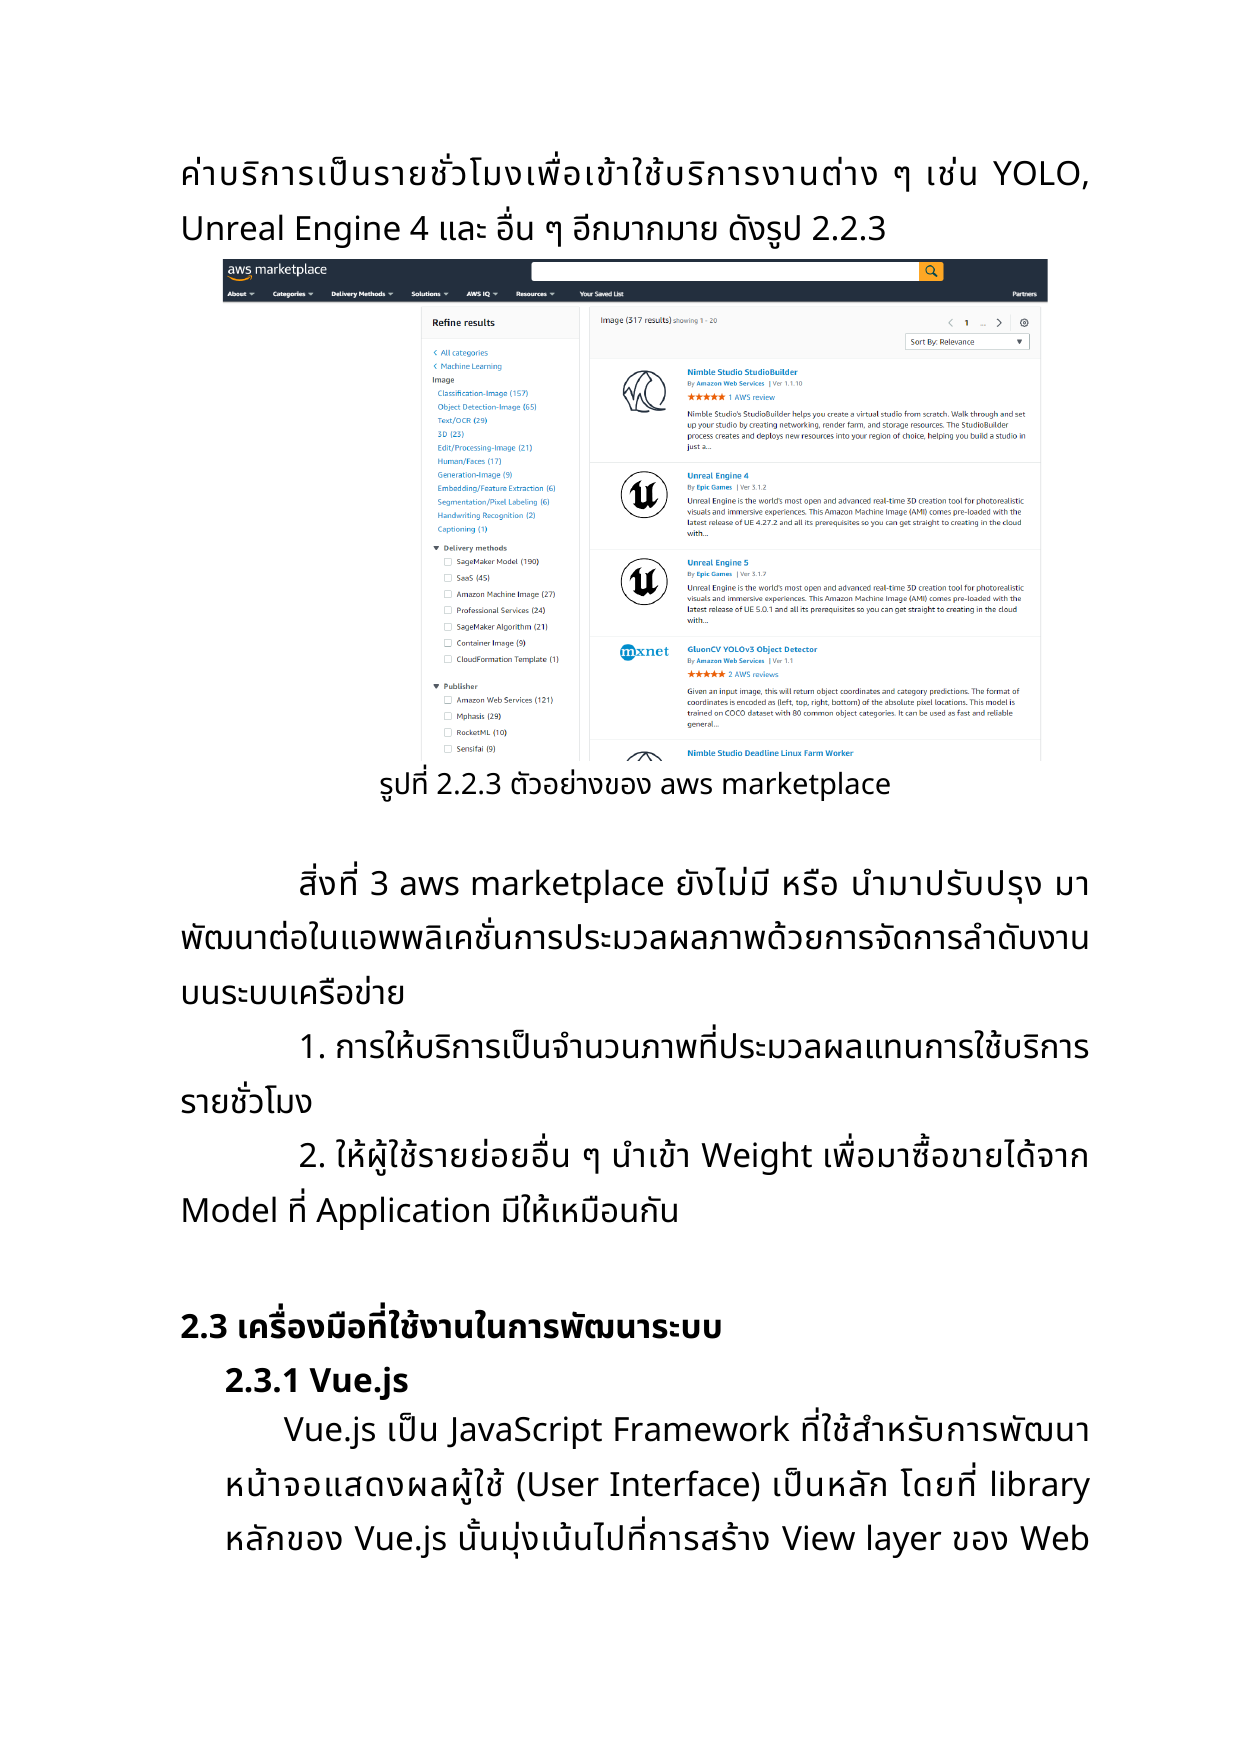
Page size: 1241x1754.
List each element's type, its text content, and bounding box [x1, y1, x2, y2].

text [224, 1406, 1090, 1566]
picture [222, 259, 1048, 761]
text รูปที่ 2.2.3 ตัวอย่างของ aws marketplace [180, 763, 1090, 807]
text 2.3 เครื่องมือที่ใช้งานในการพัฒนาระบบ [180, 1302, 1090, 1353]
text 2. ให้ผู้ใช้รายย่อยอื่น ๆ นำเข้า Weight เพื่อมาซื้อขายได้จาก Model ที่ Application มีให้เหมือนกัน [180, 1132, 1090, 1237]
text 1. การให้บริการเป็นจำนวนภาพที่ประมวลผลแทนการใช้บริการรายชั่วโมง [180, 1023, 1090, 1128]
text สิ่งที่ 3 aws marketplace ยังไม่มี หรือ นำมาปรับปรุง มาพัฒนาต่อในแอพพลิเคชั่นการประมวลผลภาพด้วยการจัดการลำดับงานบนระบบเครือข่าย [180, 860, 1090, 1019]
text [180, 150, 1090, 255]
text 2.3.1 Vue.js [180, 1357, 1090, 1402]
